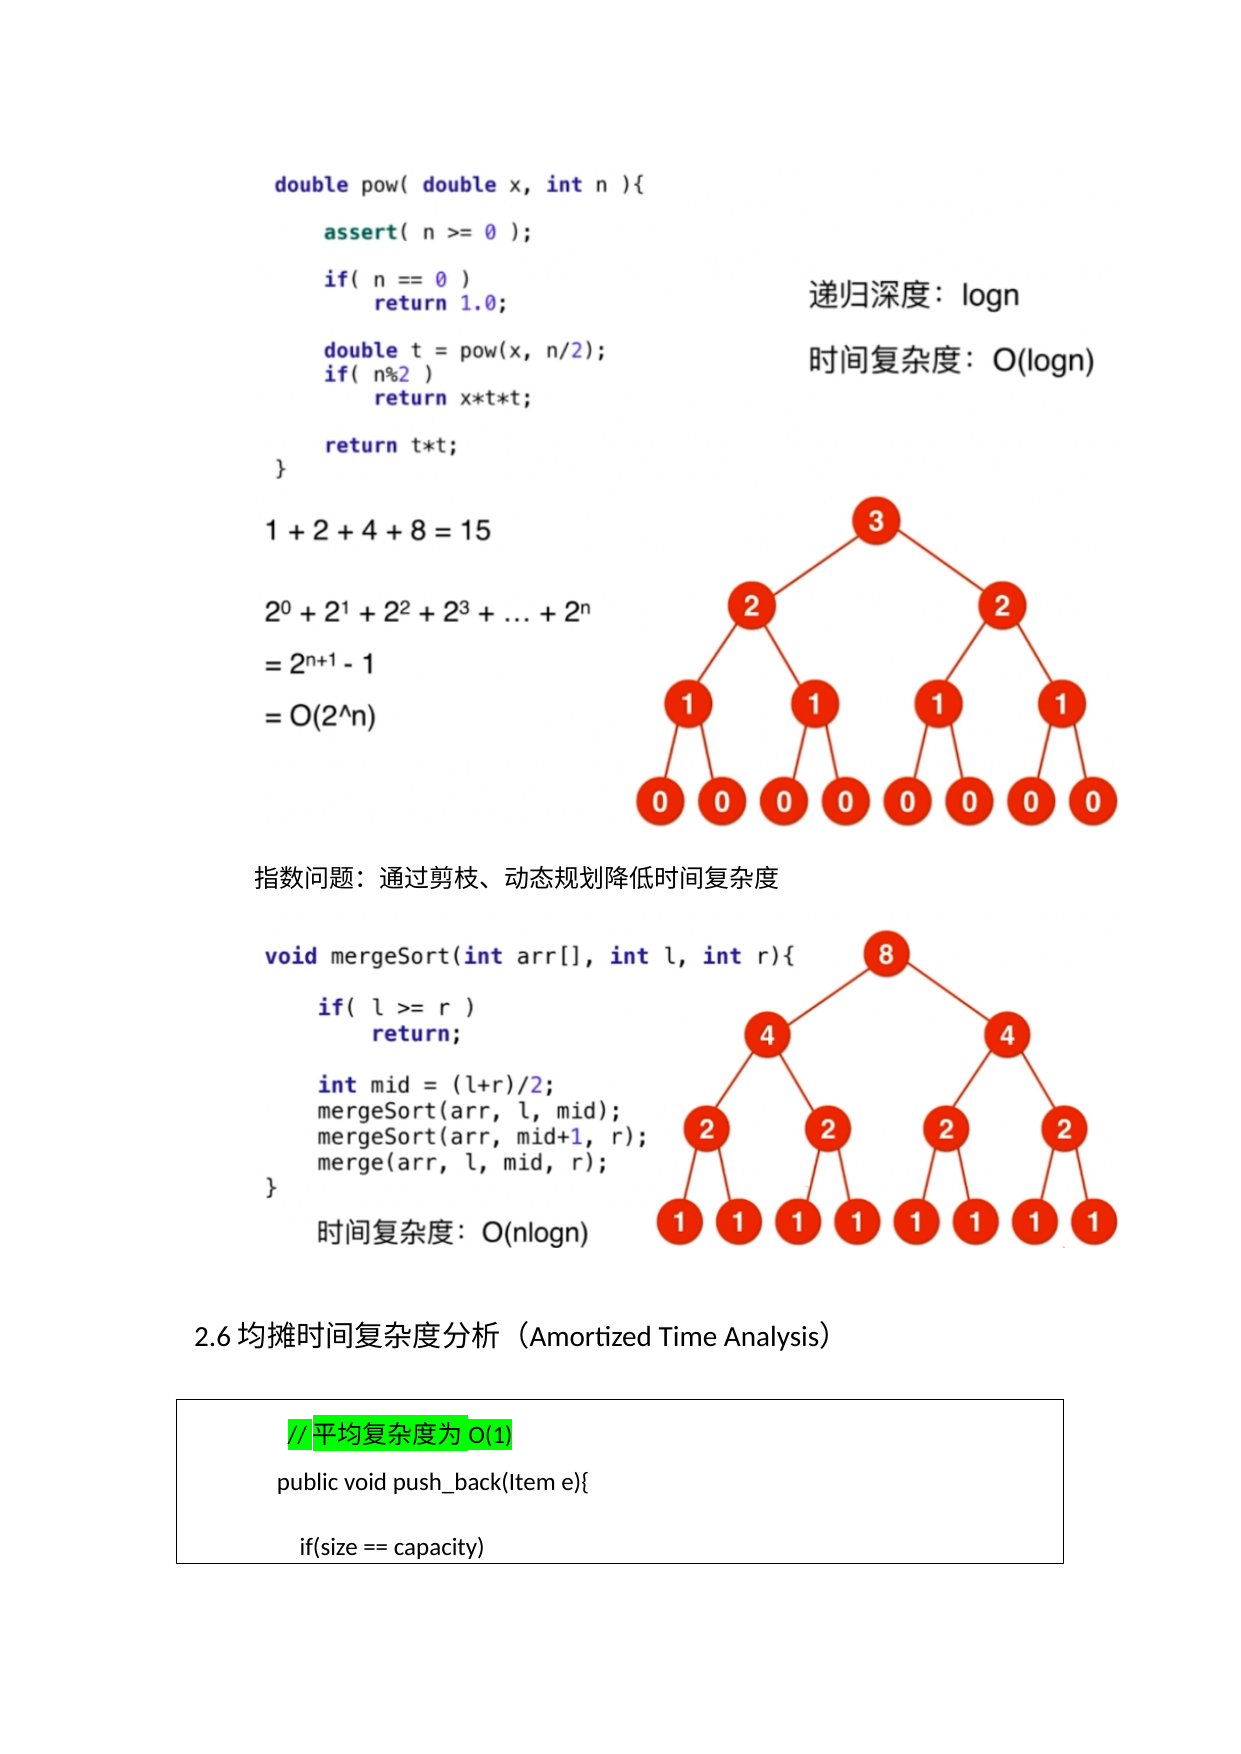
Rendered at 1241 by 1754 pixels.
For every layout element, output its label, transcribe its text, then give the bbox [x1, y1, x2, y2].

subtitle 2.6 均摊时间复杂度分析（Amortized Time Analysis） [187, 1302, 1053, 1367]
picture [254, 909, 1118, 1248]
text 指数问题：通过剪枝、动态规划降低时间复杂度 [187, 844, 1053, 909]
picture [254, 162, 1120, 828]
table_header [177, 1400, 1063, 1563]
